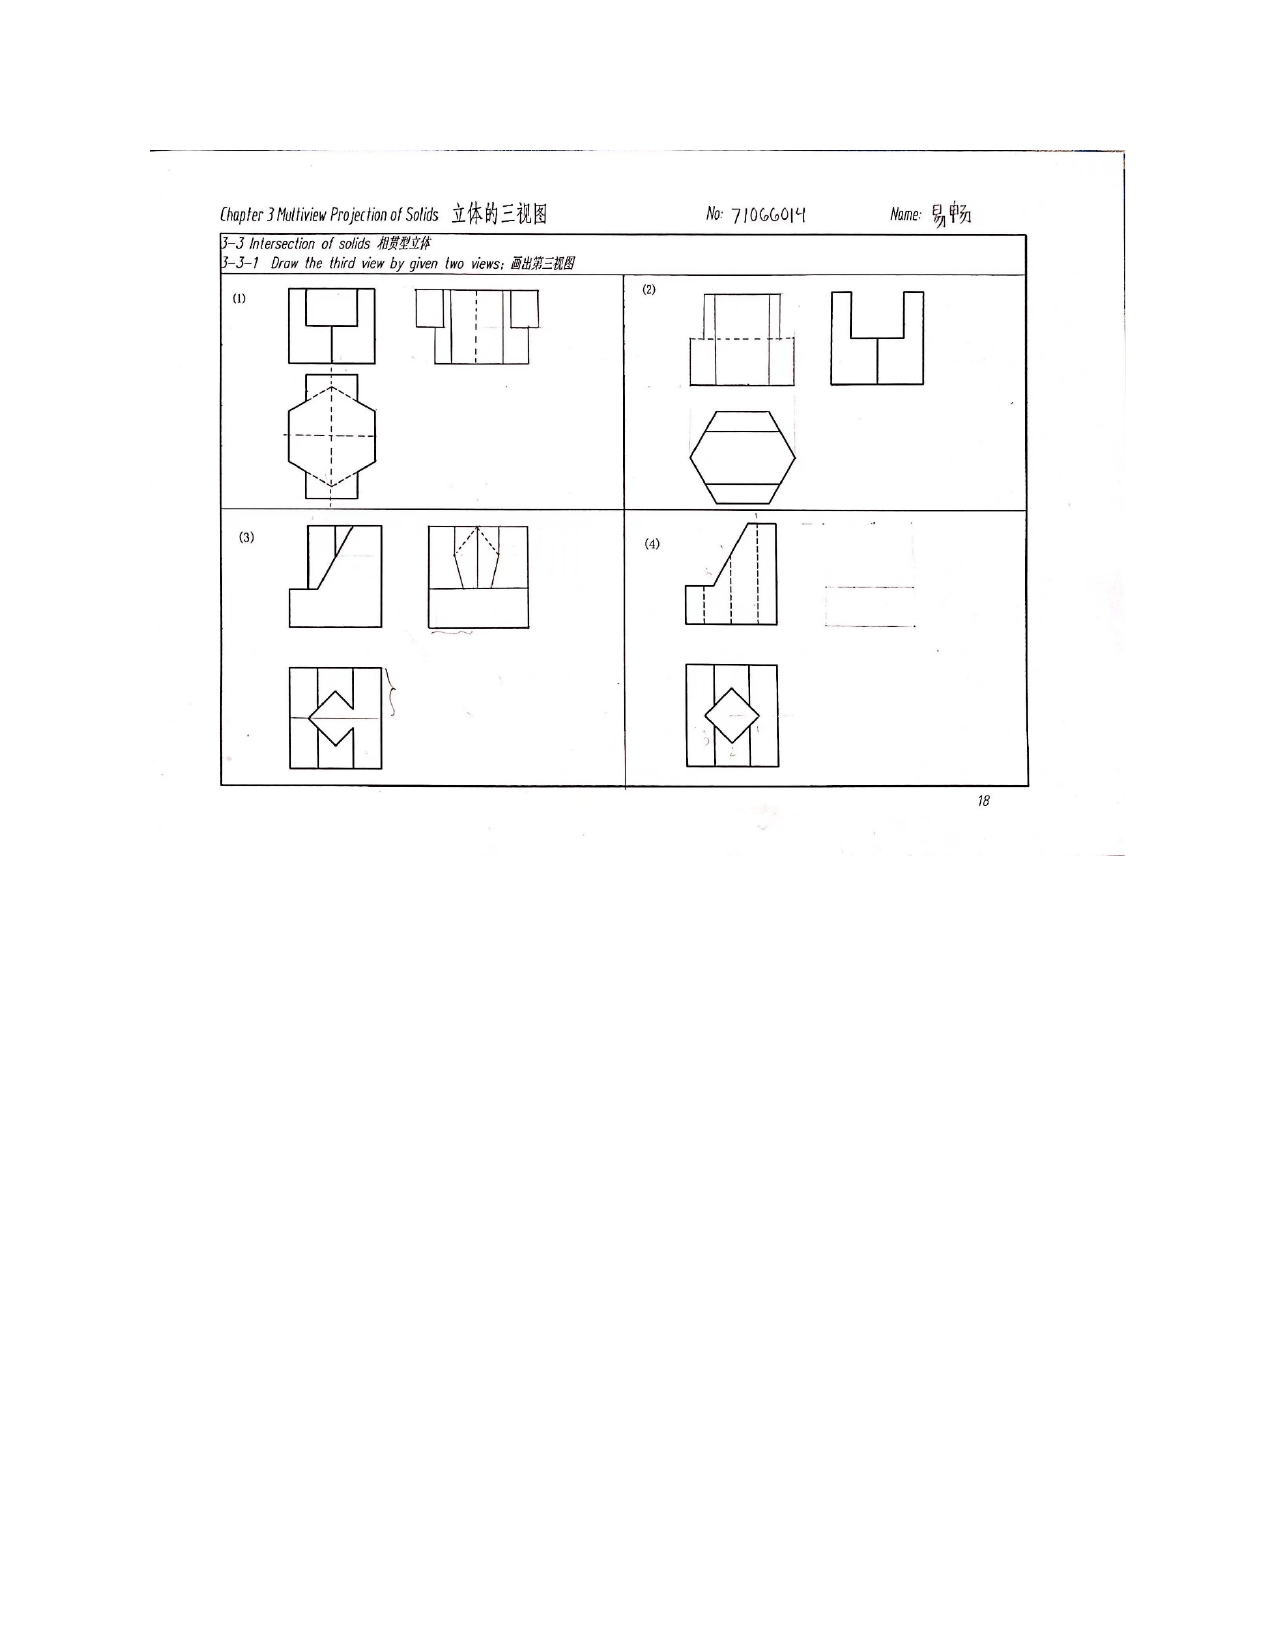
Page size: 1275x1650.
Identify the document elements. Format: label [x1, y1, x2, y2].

picture [150, 150, 1125, 856]
